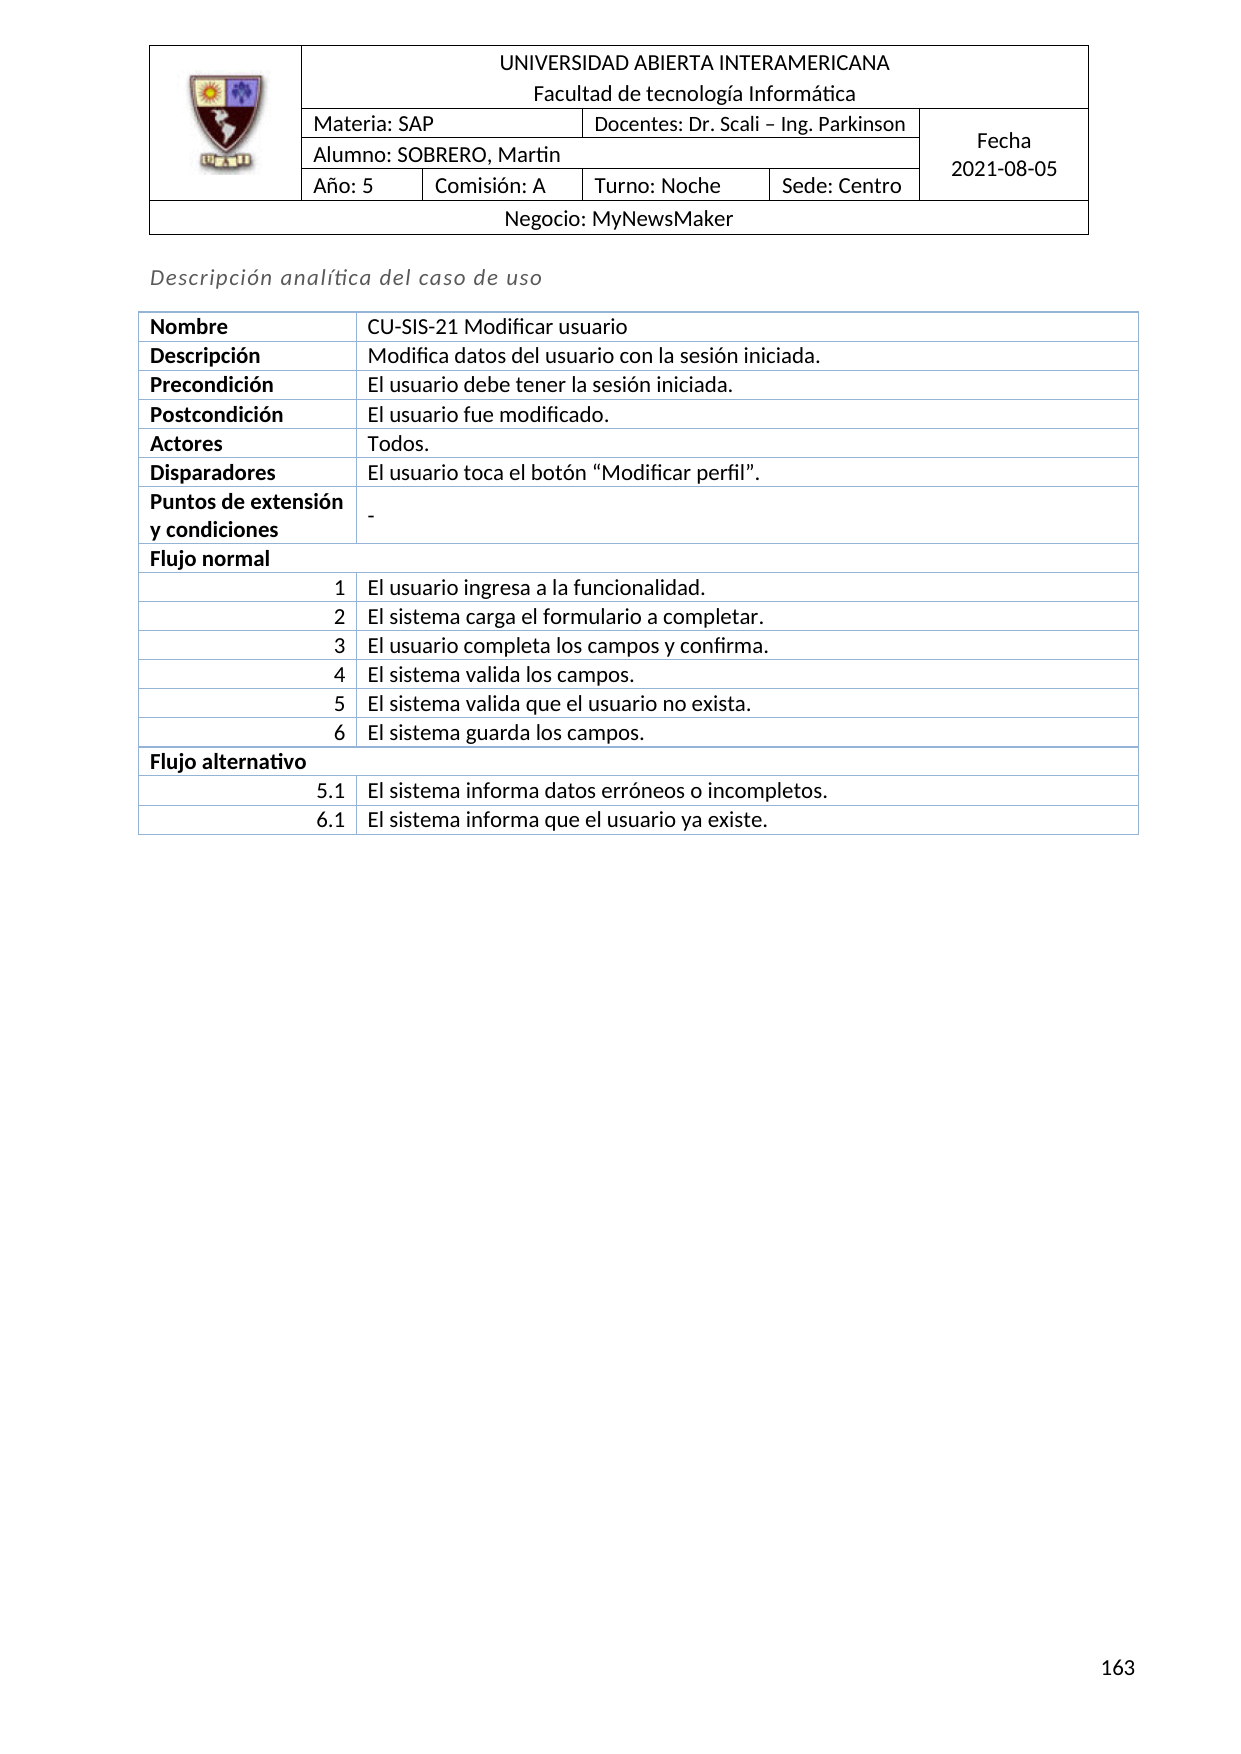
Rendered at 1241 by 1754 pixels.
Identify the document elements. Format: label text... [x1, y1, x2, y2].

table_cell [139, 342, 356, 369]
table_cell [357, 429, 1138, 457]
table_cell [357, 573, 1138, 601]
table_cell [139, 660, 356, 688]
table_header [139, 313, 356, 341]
subtitle Descripción analítica del caso de uso [150, 263, 1135, 291]
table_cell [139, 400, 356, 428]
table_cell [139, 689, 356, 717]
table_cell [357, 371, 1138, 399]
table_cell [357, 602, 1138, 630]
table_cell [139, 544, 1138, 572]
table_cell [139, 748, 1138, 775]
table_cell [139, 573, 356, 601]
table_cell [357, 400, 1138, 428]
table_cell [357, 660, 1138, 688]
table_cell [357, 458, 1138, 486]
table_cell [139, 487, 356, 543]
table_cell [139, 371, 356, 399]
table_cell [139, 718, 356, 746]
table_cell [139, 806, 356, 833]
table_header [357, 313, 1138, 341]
picture [175, 67, 276, 180]
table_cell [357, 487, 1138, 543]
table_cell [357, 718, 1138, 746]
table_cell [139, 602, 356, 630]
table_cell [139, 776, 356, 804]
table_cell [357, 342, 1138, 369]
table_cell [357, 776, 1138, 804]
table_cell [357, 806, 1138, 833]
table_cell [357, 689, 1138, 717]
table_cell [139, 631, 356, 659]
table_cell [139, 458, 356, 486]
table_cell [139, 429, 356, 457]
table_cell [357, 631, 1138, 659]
